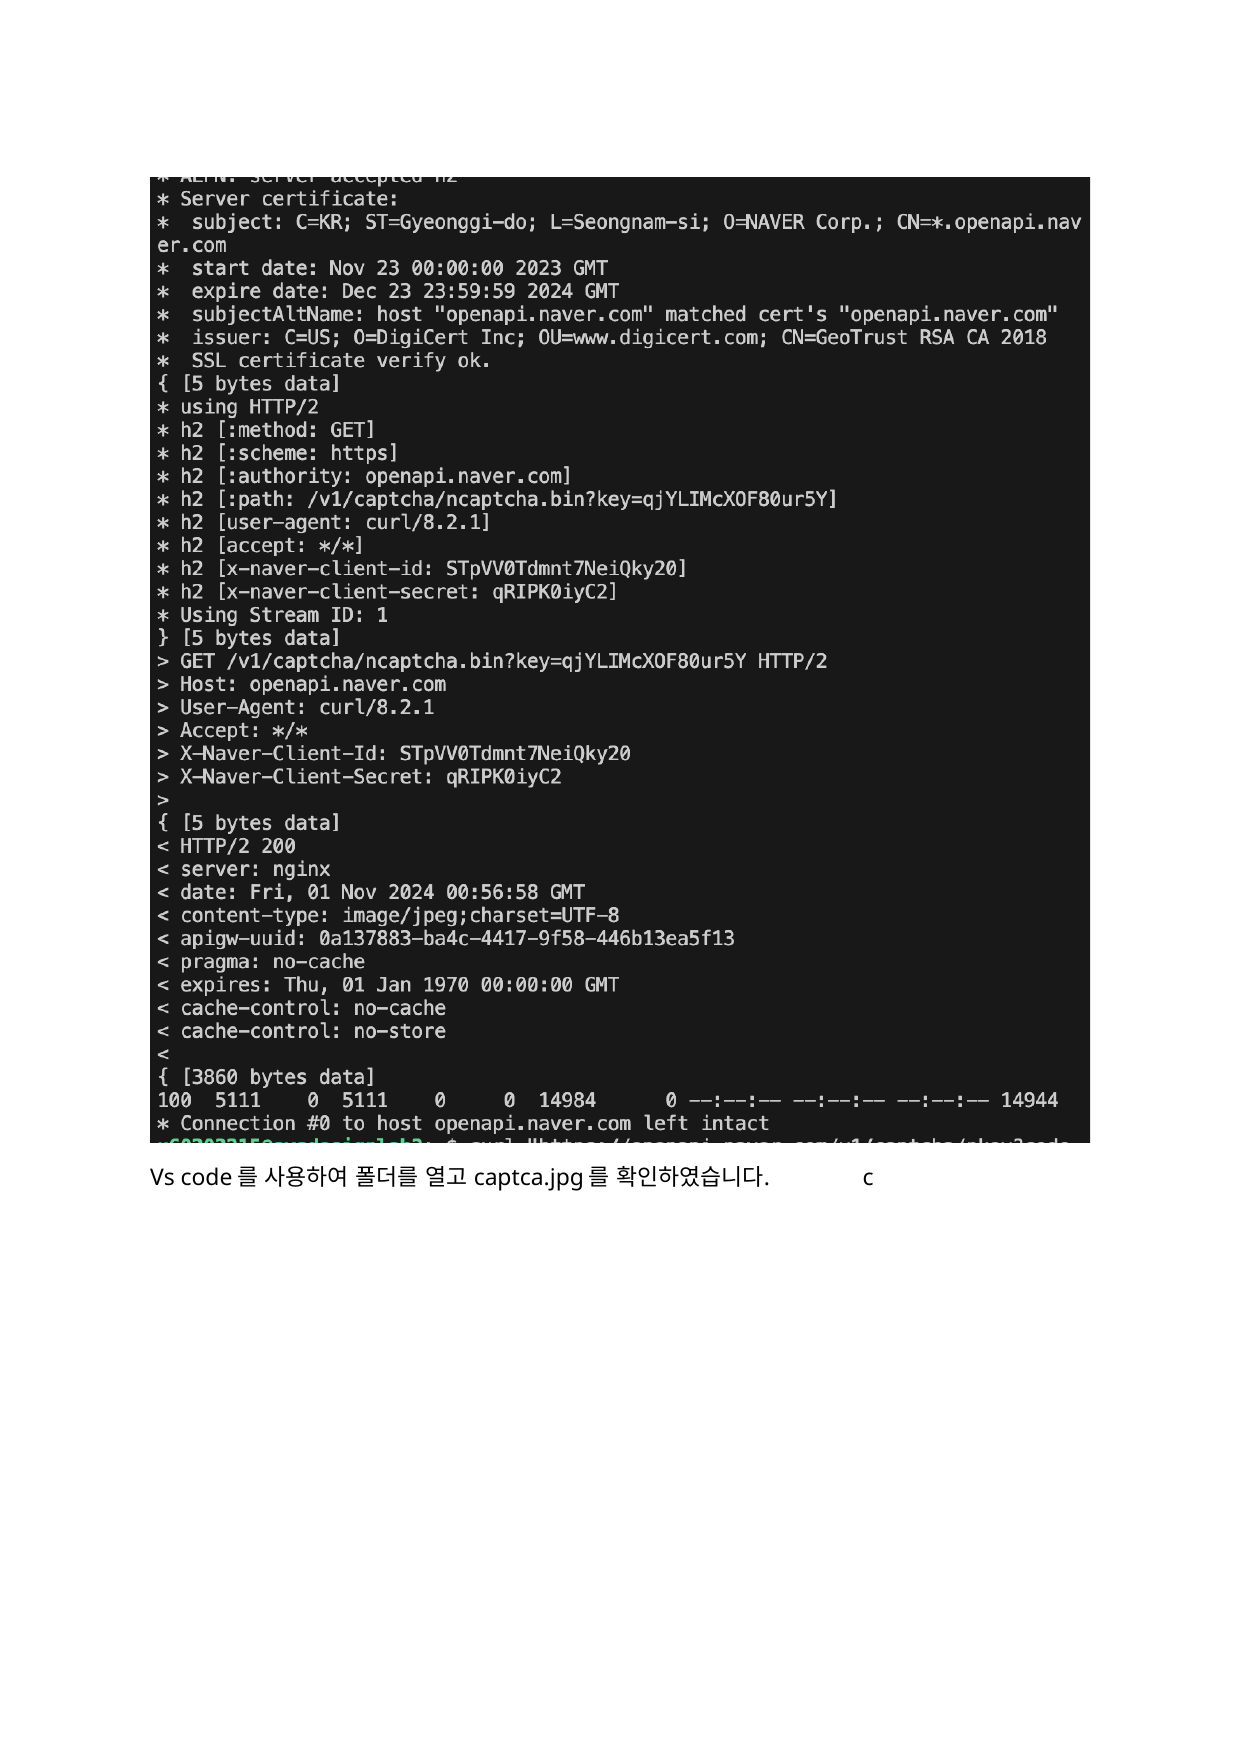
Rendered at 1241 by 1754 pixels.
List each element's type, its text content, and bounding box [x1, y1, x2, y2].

text Vs code를 사용하여 폴더를 열고 captca.jpg를 확인하였습니다. c [150, 1159, 1090, 1192]
picture [150, 177, 1091, 1143]
